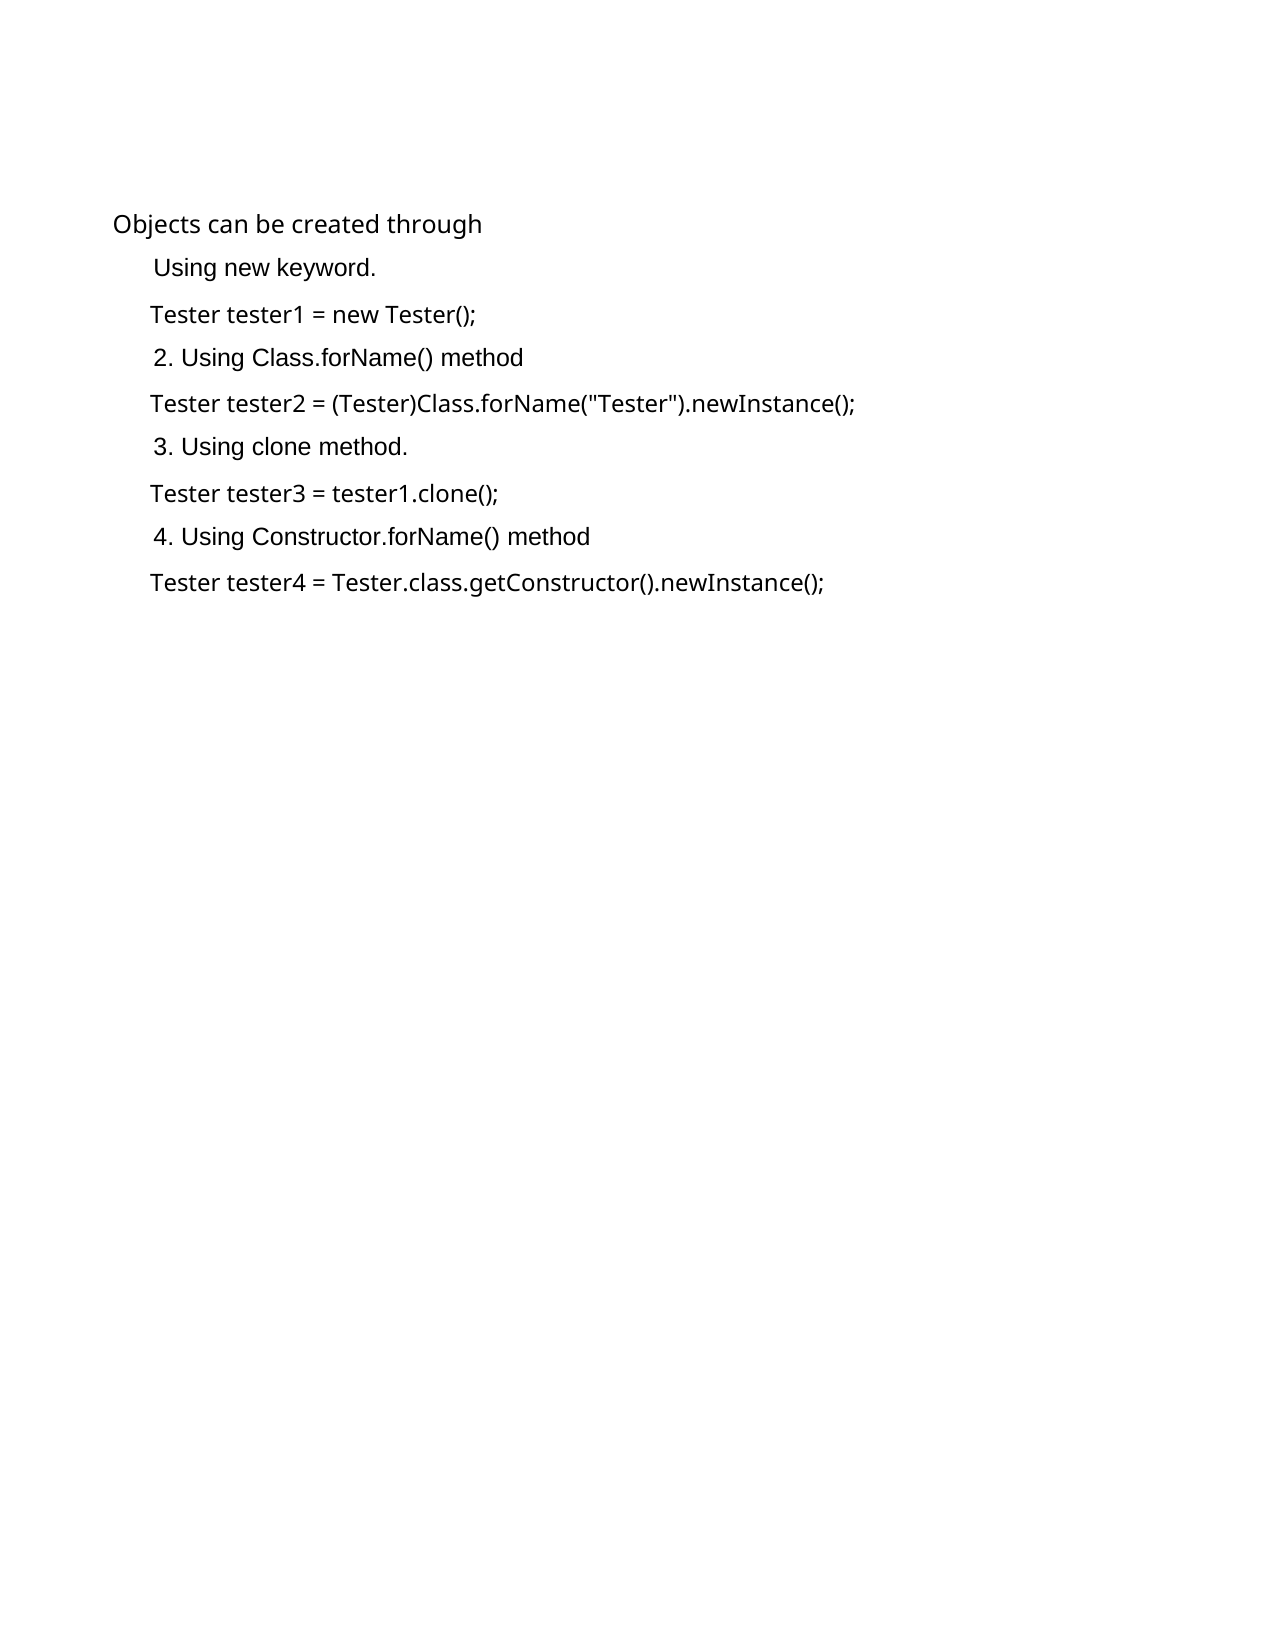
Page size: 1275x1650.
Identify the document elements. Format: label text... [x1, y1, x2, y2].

text Using new keyword. [153, 253, 1122, 282]
text Tester tester3 = tester1.clone(); [150, 476, 1125, 509]
text 3. Using clone method. [153, 432, 1122, 461]
text Tester tester1 = new Tester(); [150, 297, 1125, 330]
text Tester tester4 = Tester.class.getConstructor().newInstance(); [150, 566, 1125, 598]
text Tester tester2 = (Tester)Class.forName("Tester").newInstance(); [150, 387, 1125, 419]
text 2. Using Class.forName() method [153, 343, 1122, 371]
text 4. Using Constructor.forName() method [153, 522, 1122, 550]
text Objects can be created through [112, 202, 1125, 241]
